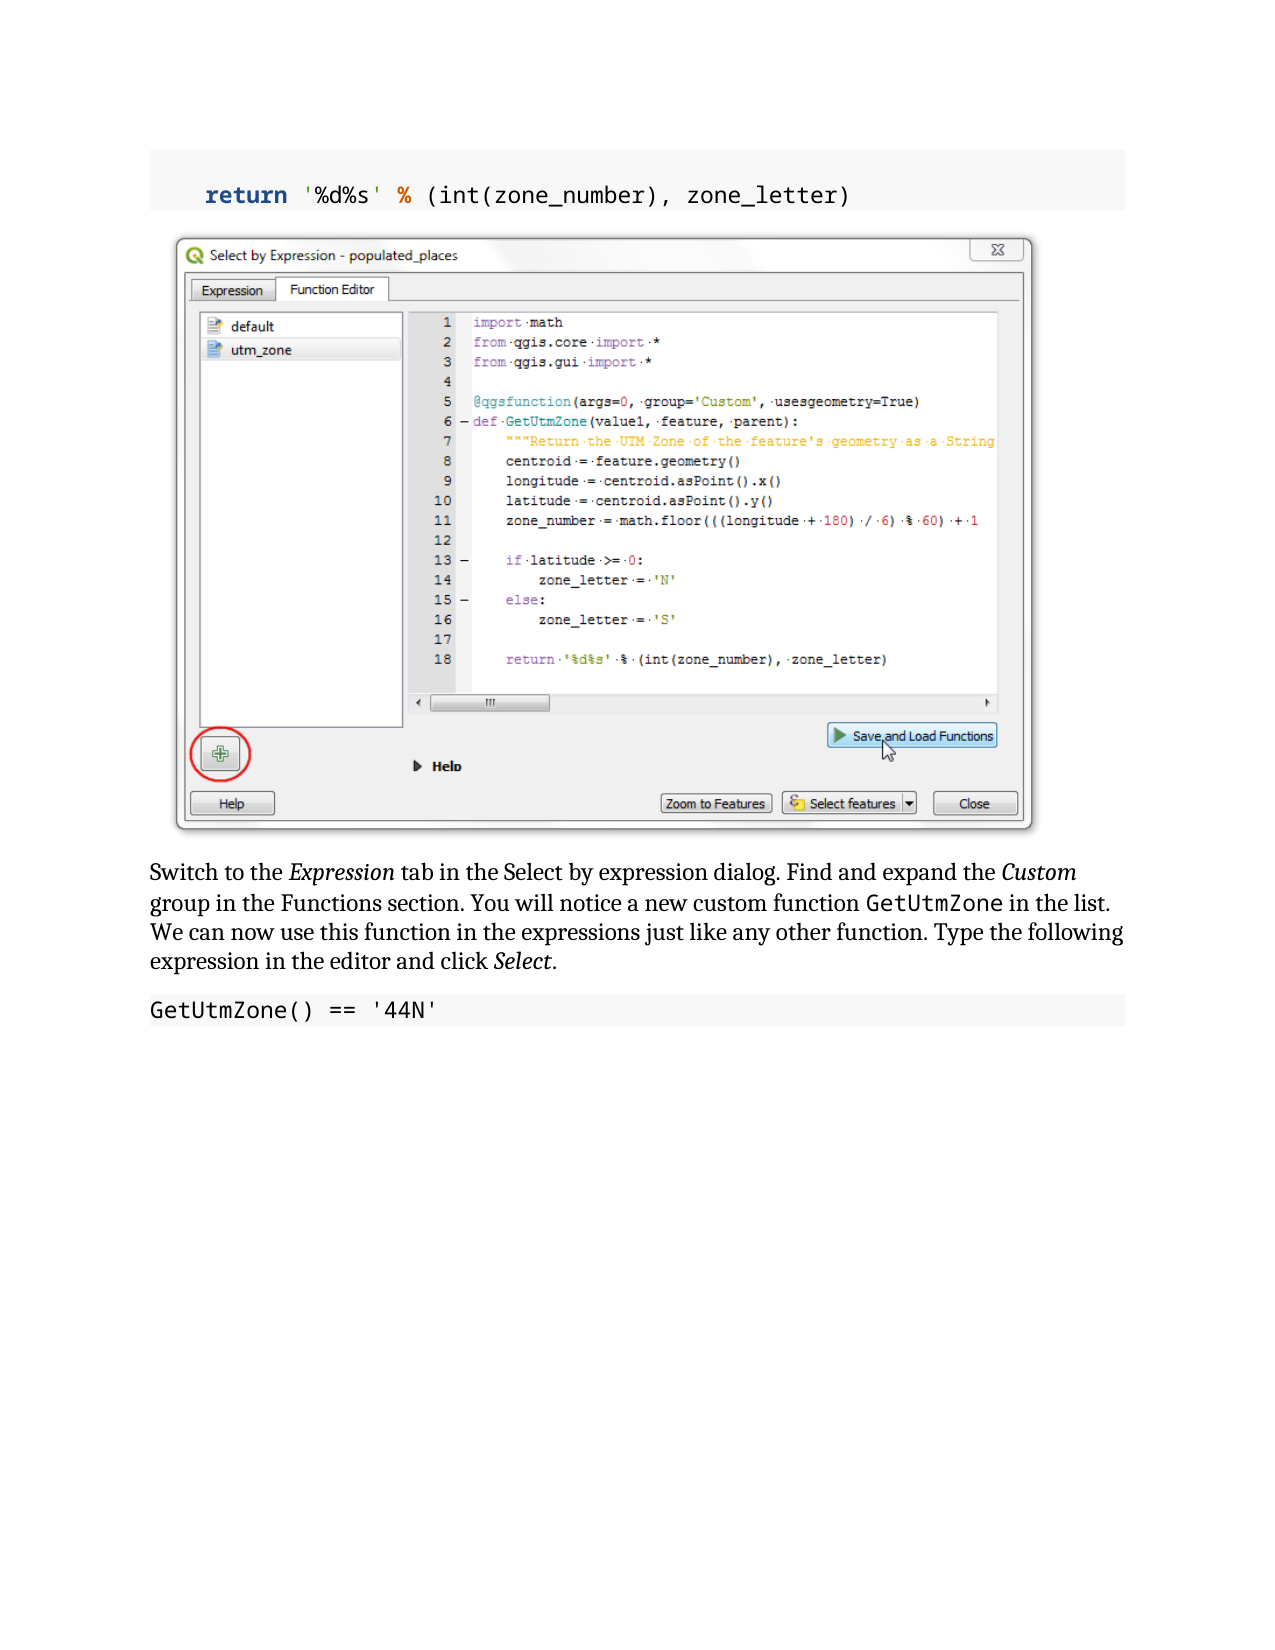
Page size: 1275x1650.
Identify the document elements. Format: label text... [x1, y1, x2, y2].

picture [168, 230, 1044, 840]
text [150, 150, 1125, 210]
text Switch to the Expression tab in the Select by expression dialog. Find and expand the Custom group in the Functions section. You will notice a new custom function GetUtmZone in the list. We can now use this function in the expressions just like any other function. Type the following expression in the editor and click Select. [150, 858, 1125, 976]
text GetUtmZone() == '44N' [150, 994, 1125, 1026]
